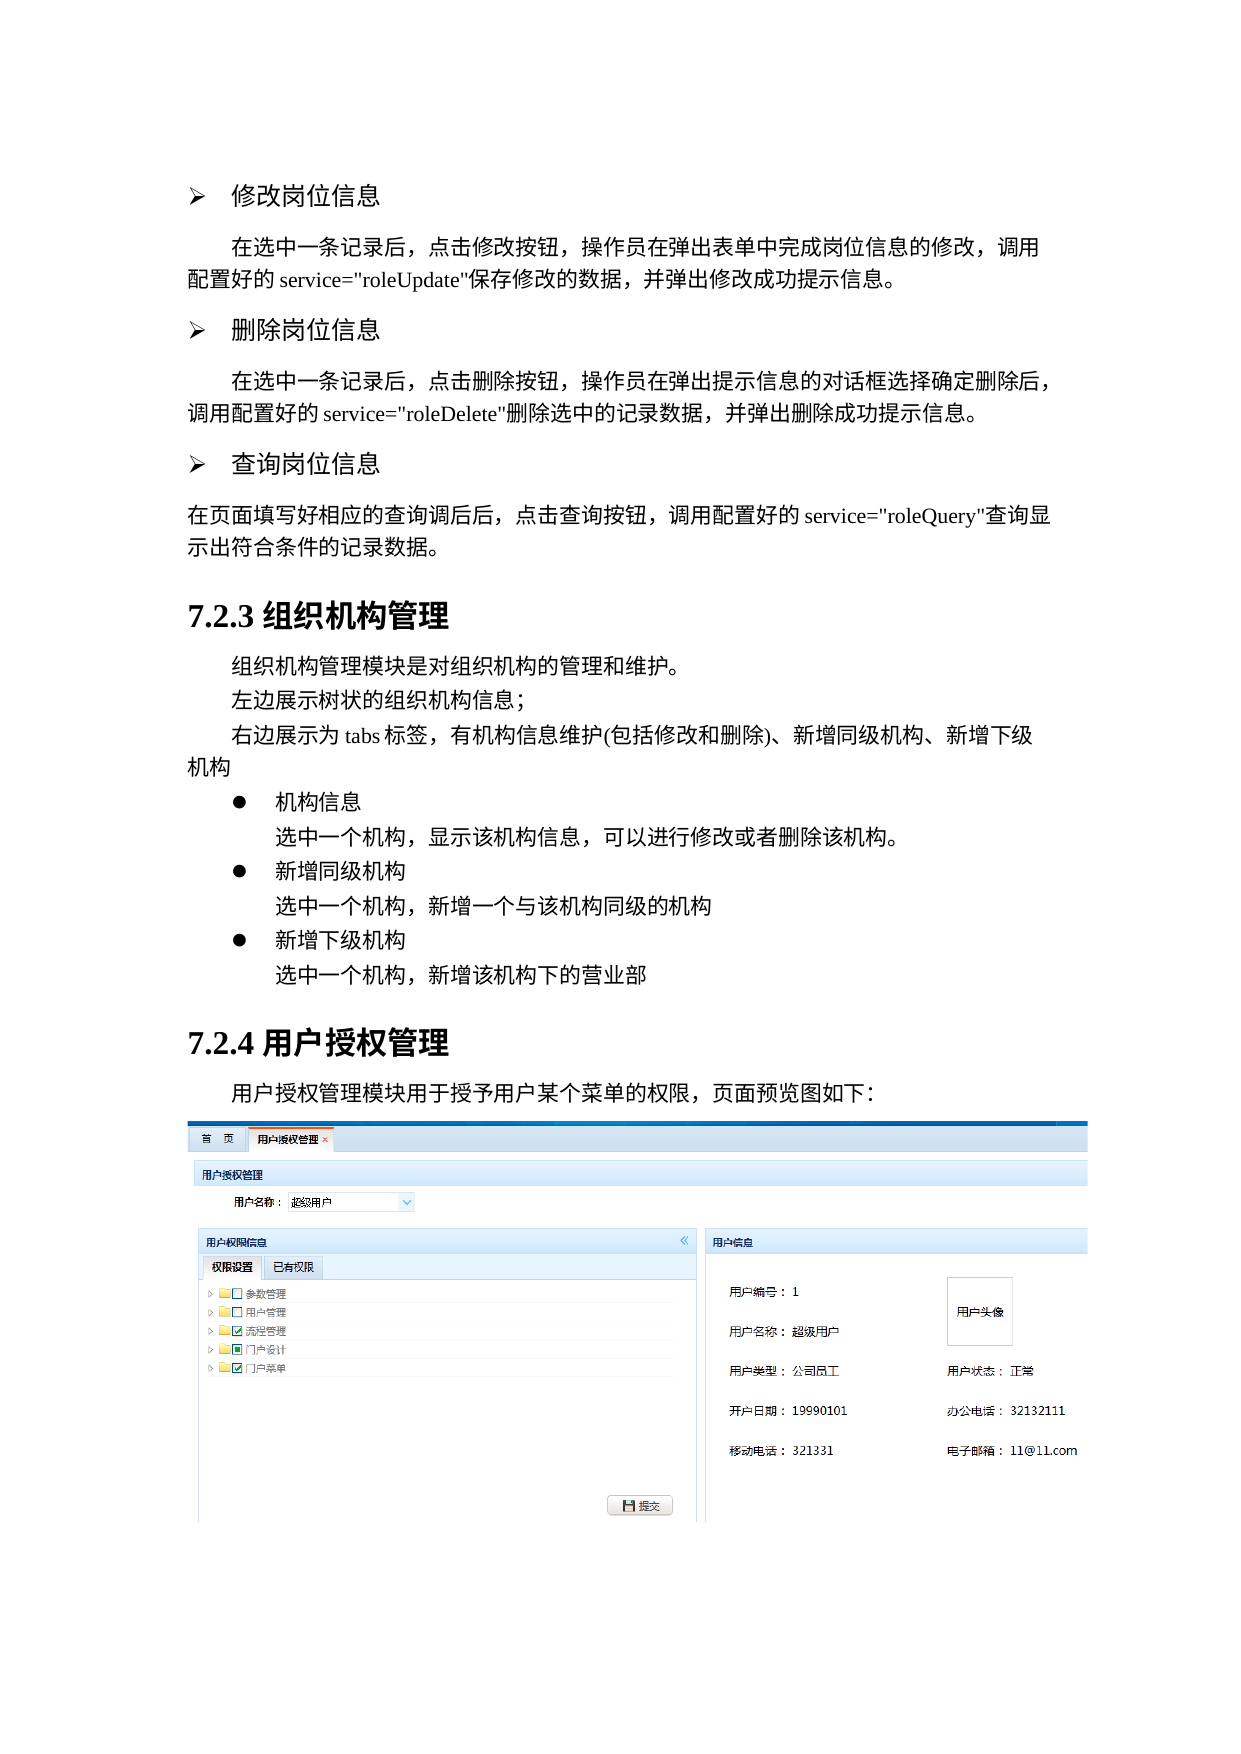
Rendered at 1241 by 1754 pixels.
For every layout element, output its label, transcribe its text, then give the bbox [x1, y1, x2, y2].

text 左边展示树状的组织机构信息； [187, 683, 1053, 715]
text 选中一个机构，新增该机构下的营业部 [275, 957, 1053, 990]
text 选中一个机构，新增一个与该机构同级的机构 [275, 888, 1053, 921]
list 删除岗位信息 [187, 296, 1053, 361]
subtitle 用户授权管理 [187, 1009, 1053, 1074]
subtitle 组织机构管理 [187, 581, 1053, 646]
list 新增下级机构 [231, 923, 1053, 955]
text 右边展示为tabs标签，有机构信息维护(包括修改和删除)、新增同级机构、新增下级机构 [187, 717, 1053, 782]
list 机构信息 [231, 784, 1053, 817]
text 用户授权管理模块用于授予用户某个菜单的权限，页面预览图如下： [187, 1076, 1053, 1108]
text 选中一个机构，显示该机构信息，可以进行修改或者删除该机构。 [275, 819, 1053, 852]
text 组织机构管理模块是对组织机构的管理和维护。 [187, 648, 1053, 681]
text 在页面填写好相应的查询调后后，点击查询按钮，调用配置好的service="roleQuery"查询显示出符合条件的记录数据。 [187, 497, 1053, 562]
list 新增同级机构 [231, 854, 1053, 886]
text 在选中一条记录后，点击删除按钮，操作员在弹出提示信息的对话框选择确定删除后，调用配置好的service="roleDelete"删除选中的记录数据，并弹出删除成功提示信息。 [187, 363, 1053, 428]
picture [187, 1121, 1088, 1522]
list 查询岗位信息 [187, 430, 1053, 495]
list 修改岗位信息 [187, 162, 1053, 227]
text 在选中一条记录后，点击修改按钮，操作员在弹出表单中完成岗位信息的修改，调用配置好的service="roleUpdate"保存修改的数据，并弹出修改成功提示信息。 [187, 229, 1053, 294]
